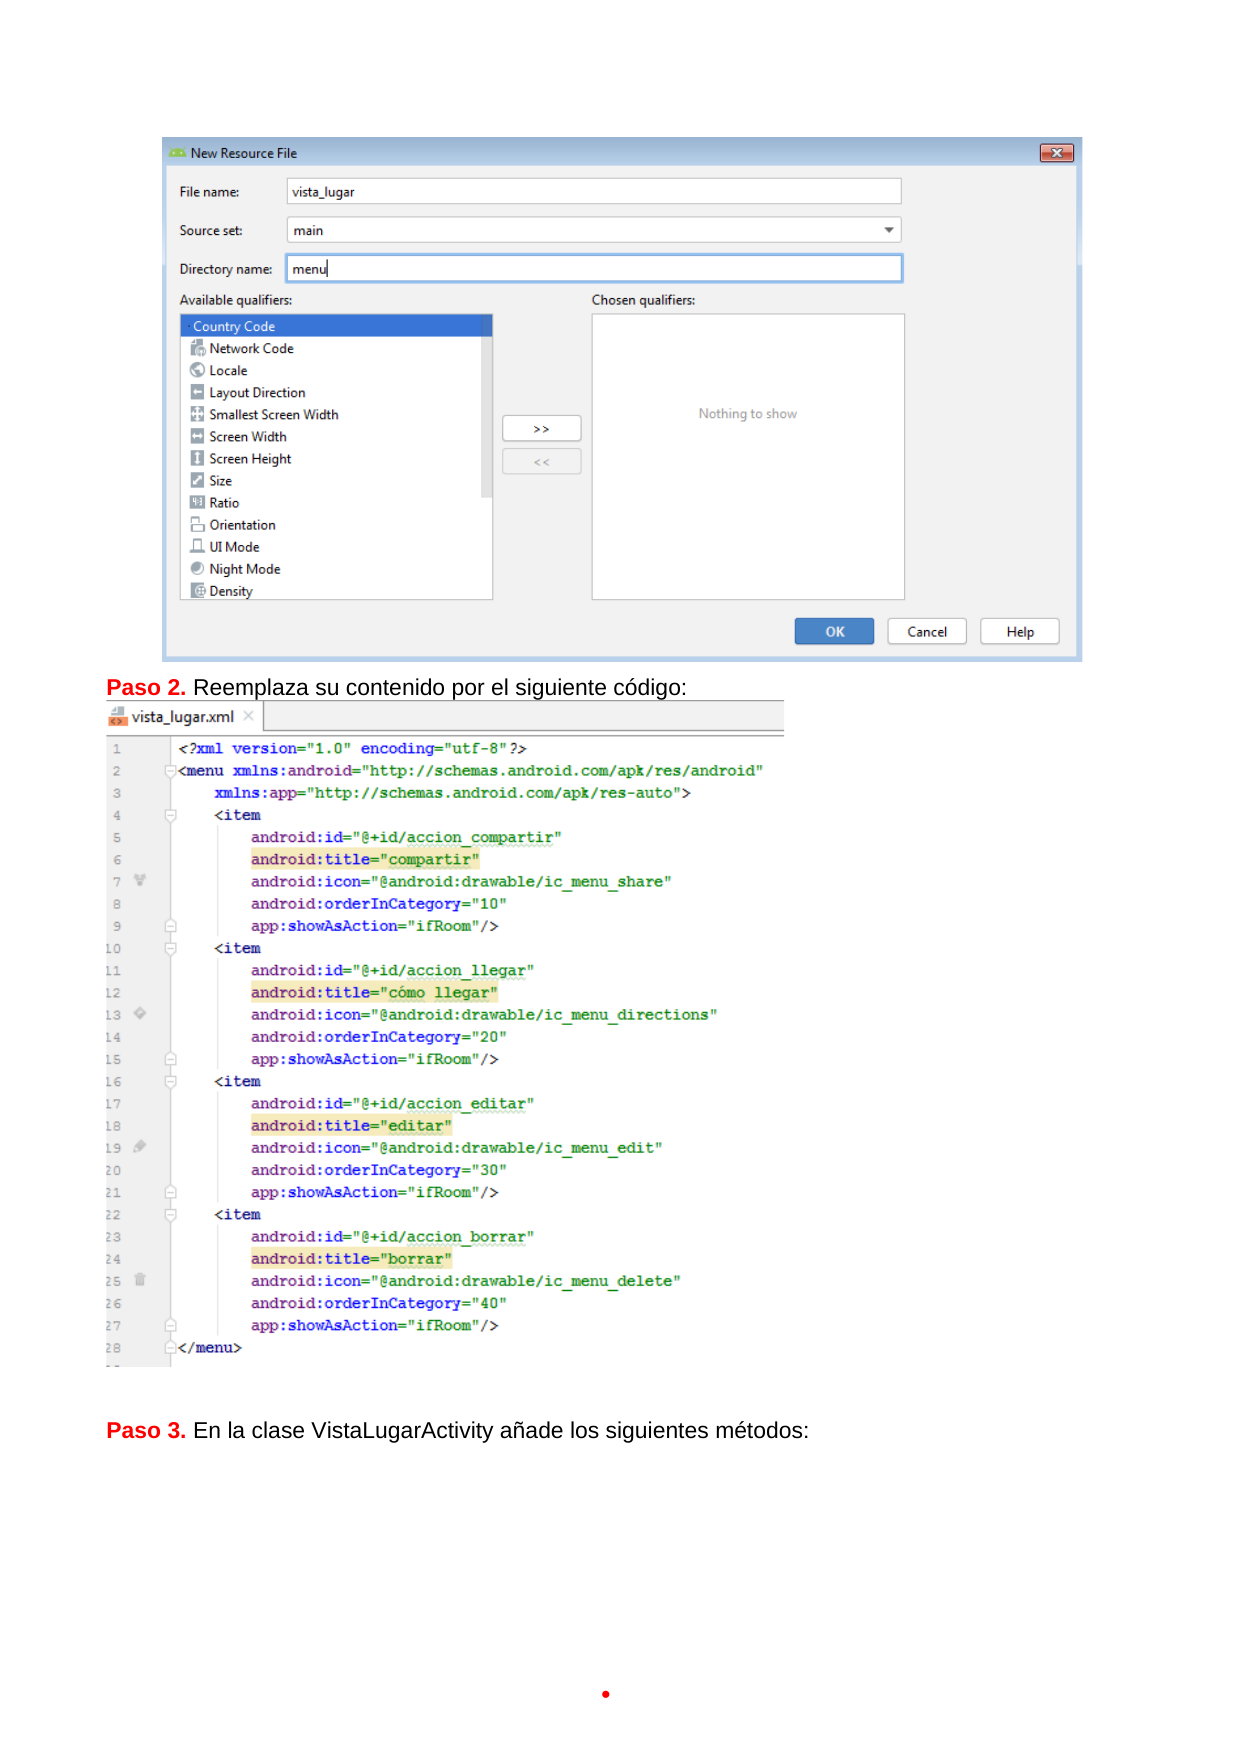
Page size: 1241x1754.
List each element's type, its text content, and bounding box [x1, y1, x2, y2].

picture [162, 137, 1083, 662]
text Paso 3. En la clase VistaLugarActivity añade los siguientes métodos: [106, 1417, 1138, 1444]
text Paso 2. Reemplaza su contenido por el siguiente código: [106, 674, 1138, 701]
picture [106, 700, 785, 1367]
